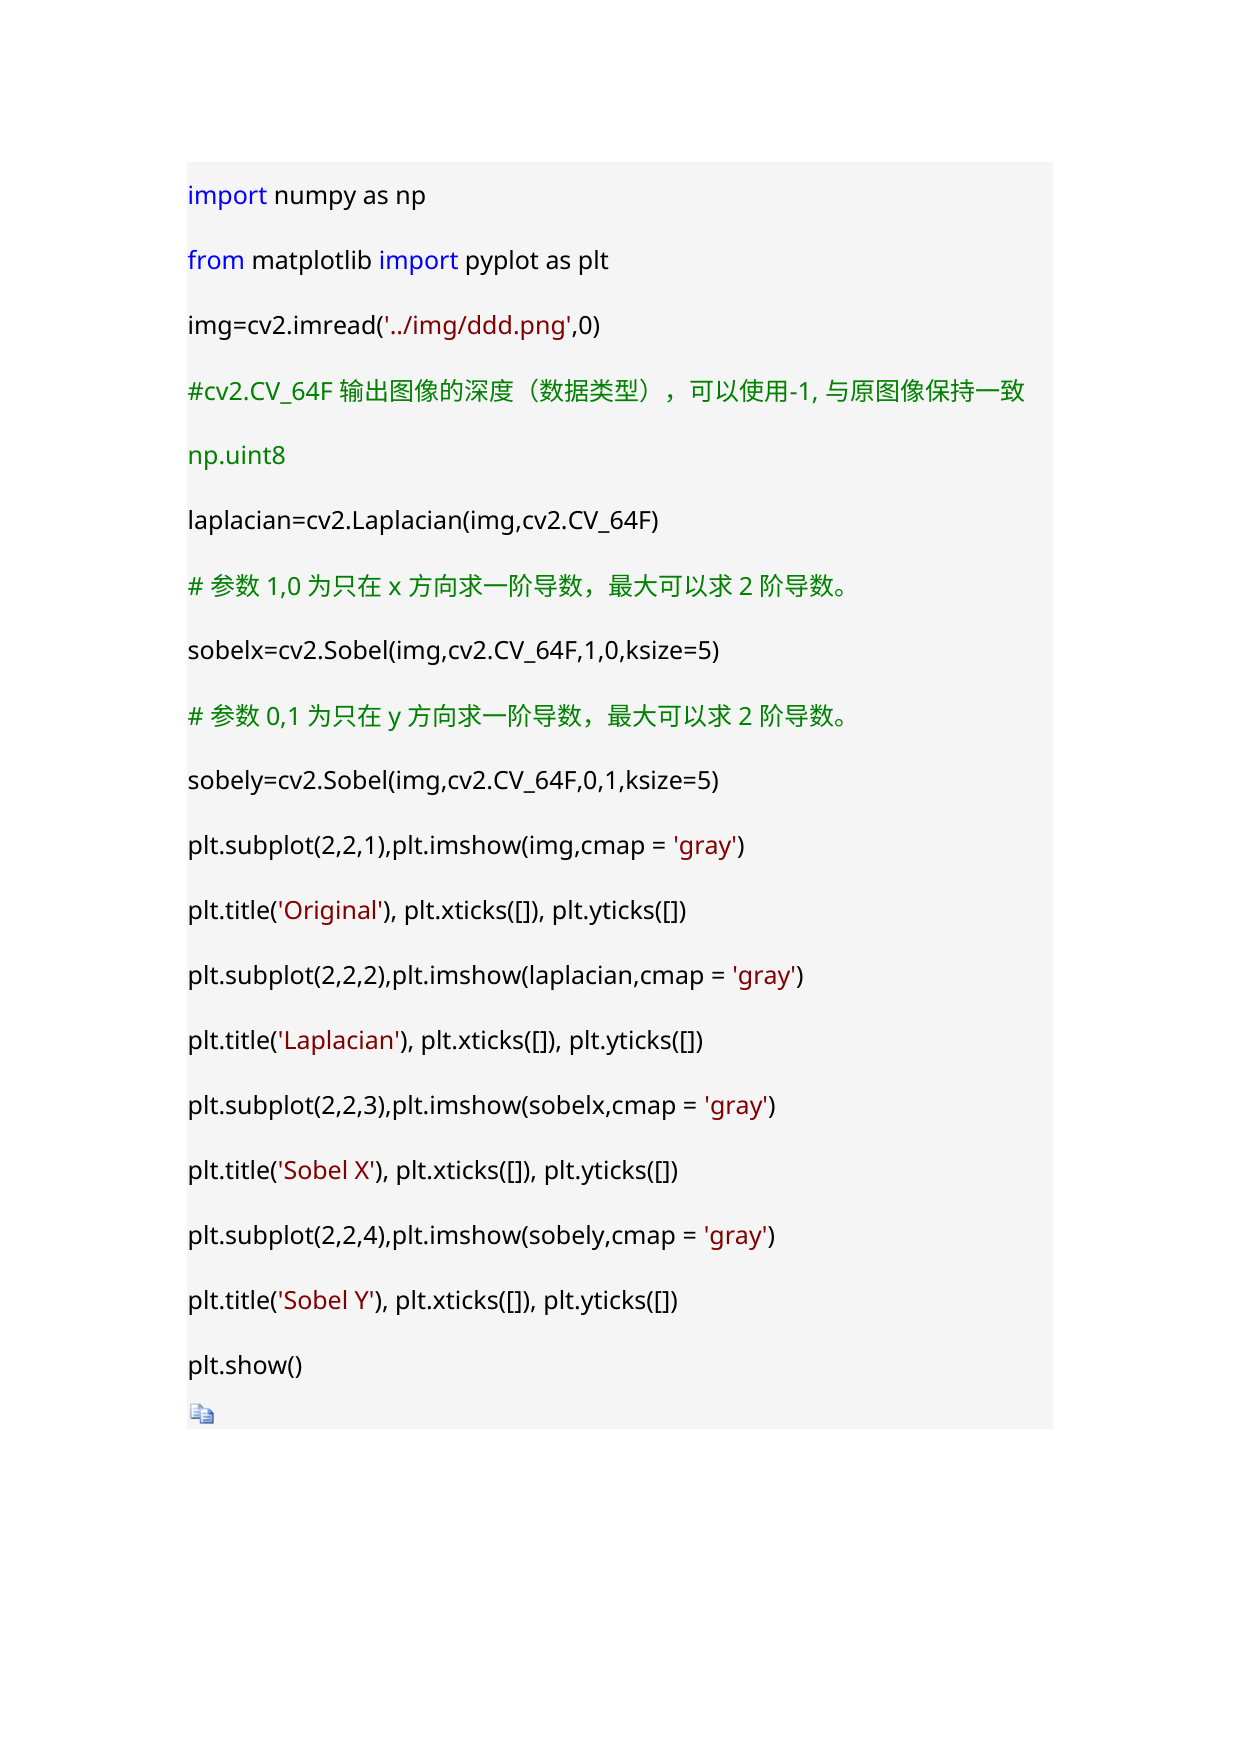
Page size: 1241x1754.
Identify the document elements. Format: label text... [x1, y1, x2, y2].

text plt.subplot(2,2,2),plt.imshow(laplacian,cmap = 'gray') [187, 942, 1053, 1007]
text plt.title('Sobel Y'), plt.xticks([]), plt.yticks([]) [187, 1267, 1053, 1332]
text #cv2.CV_64F 输出图像的深度（数据类型），可以使用-1, 与原图像保持一致 np.uint8 [187, 357, 1053, 487]
text # 参数 1,0 为只在 x 方向求一阶导数，最大可以求 2 阶导数。 [187, 552, 1053, 617]
text import numpy as np [187, 162, 1053, 227]
text laplacian=cv2.Laplacian(img,cv2.CV_64F) [187, 487, 1053, 552]
text plt.subplot(2,2,4),plt.imshow(sobely,cmap = 'gray') [187, 1202, 1053, 1267]
text sobely=cv2.Sobel(img,cv2.CV_64F,0,1,ksize=5) [187, 747, 1053, 812]
text from matplotlib import pyplot as plt [187, 227, 1053, 292]
text # 参数 0,1 为只在 y 方向求一阶导数，最大可以求 2 阶导数。 [187, 682, 1053, 747]
text plt.title('Original'), plt.xticks([]), plt.yticks([]) [187, 877, 1053, 942]
text plt.subplot(2,2,1),plt.imshow(img,cmap = 'gray') [187, 812, 1053, 877]
text plt.title('Laplacian'), plt.xticks([]), plt.yticks([]) [187, 1007, 1053, 1072]
text plt.title('Sobel X'), plt.xticks([]), plt.yticks([]) [187, 1137, 1053, 1202]
text img=cv2.imread('../img/ddd.png',0) [187, 292, 1053, 357]
text sobelx=cv2.Sobel(img,cv2.CV_64F,1,0,ksize=5) [187, 617, 1053, 682]
picture [187, 1397, 219, 1429]
text plt.show() [187, 1332, 1053, 1397]
text plt.subplot(2,2,3),plt.imshow(sobelx,cmap = 'gray') [187, 1072, 1053, 1137]
